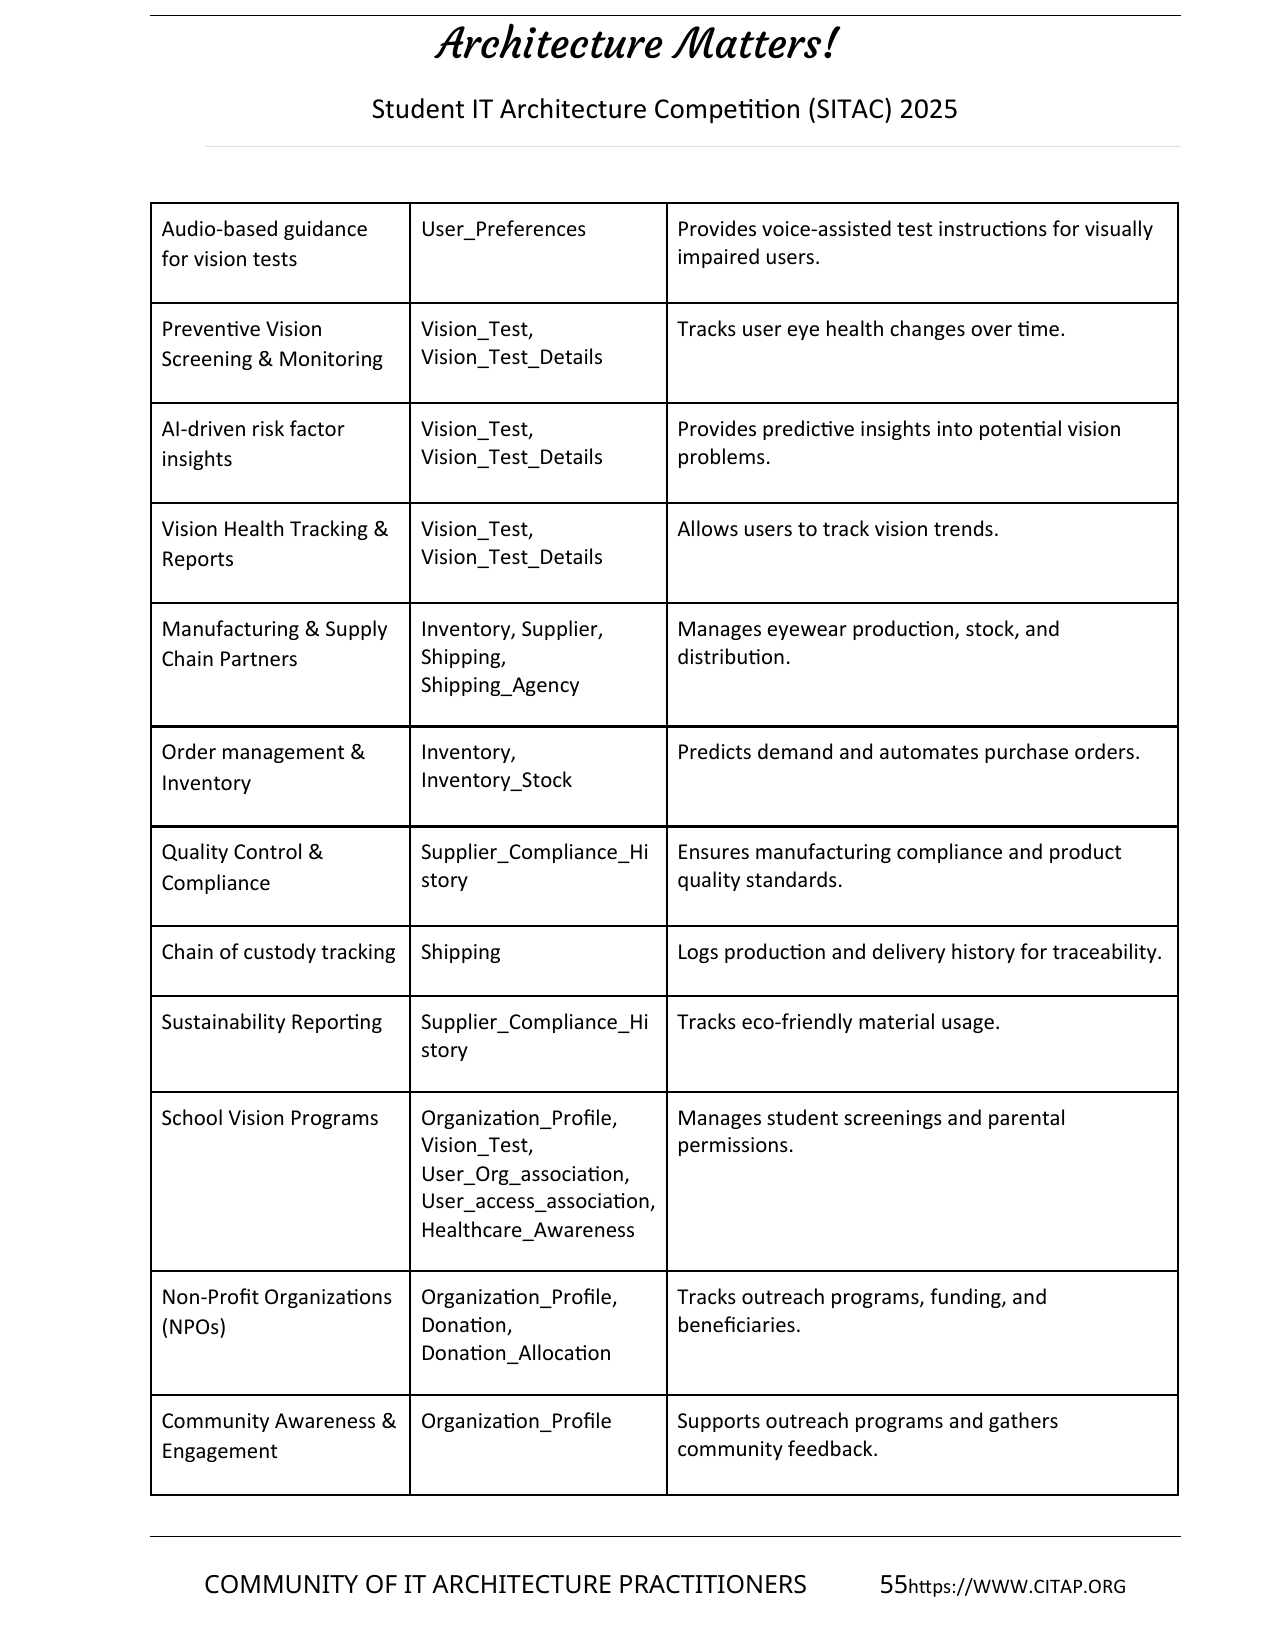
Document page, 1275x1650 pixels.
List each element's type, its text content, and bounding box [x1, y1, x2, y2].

table_cell Supplier_Compliance_History [411, 828, 666, 925]
table_cell Predicts demand and automates purchase orders. [668, 728, 1177, 825]
table_cell Tracks user eye health changes over time. [668, 304, 1177, 402]
table_cell Ensures manufacturing compliance and product quality standards. [668, 828, 1177, 925]
table_cell Organization_Profile [411, 1396, 666, 1494]
table_cell Vision_Test, Vision_Test_Details [411, 504, 666, 602]
table_cell Vision Health Tracking & Reports [152, 504, 409, 602]
table_cell AI-driven risk factor insights [152, 404, 409, 502]
table_cell Manages student screenings and parental permissions. [668, 1093, 1177, 1270]
table_cell Manufacturing & Supply Chain Partners [152, 604, 409, 725]
table_cell School Vision Programs [152, 1093, 409, 1270]
table_cell Logs production and delivery history for traceability. [668, 927, 1177, 995]
table_cell Shipping [411, 927, 666, 995]
table_cell Preventive Vision Screening & Monitoring [152, 304, 409, 402]
table_cell Non-Profit Organizations (NPOs) [152, 1272, 409, 1394]
table_cell Allows users to track vision trends. [668, 504, 1177, 602]
table_cell Organization_Profile, Vision_Test, User_Org_association, User_access_association, Healthcare_Awareness [411, 1093, 666, 1270]
table_cell Tracks outreach programs, funding, and beneficiaries. [668, 1272, 1177, 1394]
table_cell Sustainability Reporting [152, 997, 409, 1091]
table_cell Tracks eco-friendly material usage. [668, 997, 1177, 1091]
table_cell Organization_Profile, Donation, Donation_Allocation [411, 1272, 666, 1394]
table_cell Chain of custody tracking [152, 927, 409, 995]
table_cell Manages eyewear production, stock, and distribution. [668, 604, 1177, 725]
table_cell Supports outreach programs and gathers community feedback. [668, 1396, 1177, 1494]
table_cell Audio-based guidance for vision tests [152, 204, 409, 302]
table_cell Order management & Inventory [152, 728, 409, 825]
table_cell User_Preferences [411, 204, 666, 302]
table_cell Vision_Test, Vision_Test_Details [411, 304, 666, 402]
table_cell Provides predictive insights into potential vision problems. [668, 404, 1177, 502]
table_cell Vision_Test, Vision_Test_Details [411, 404, 666, 502]
table_cell Inventory, Inventory_Stock [411, 728, 666, 825]
table_cell Inventory, Supplier, Shipping, Shipping_Agency [411, 604, 666, 725]
table_cell Supplier_Compliance_History [411, 997, 666, 1091]
table_cell Quality Control & Compliance [152, 828, 409, 925]
table_cell Community Awareness & Engagement [152, 1396, 409, 1494]
table_cell Provides voice-assisted test instructions for visually impaired users. [668, 204, 1177, 302]
